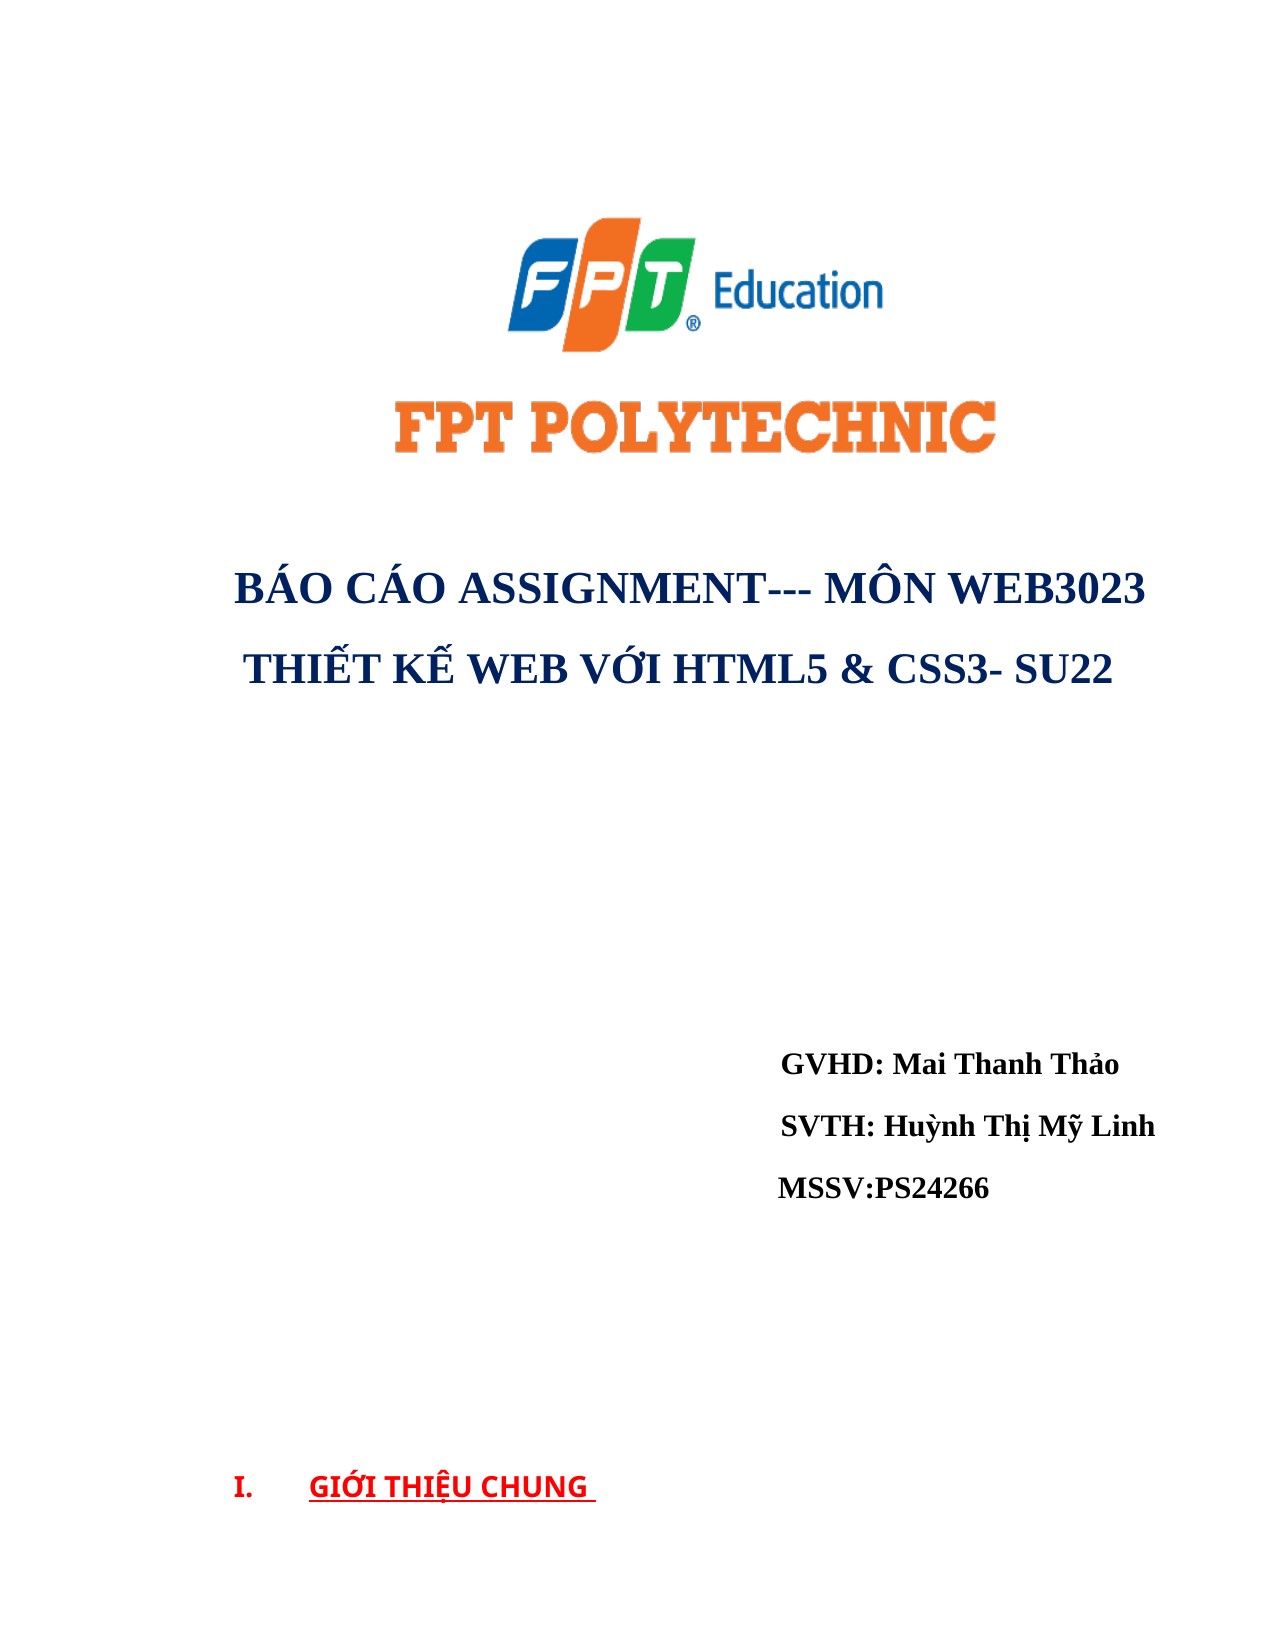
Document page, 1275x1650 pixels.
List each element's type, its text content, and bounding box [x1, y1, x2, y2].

text THIẾT KẾ WEB VỚI HTML5 & CSS3- SU22 [177, 642, 1157, 693]
text GVHD: Mai Thanh Thảo [702, 1045, 1157, 1081]
text BÁO CÁO ASSIGNMENT--- MÔN WEB3023 [177, 561, 1157, 614]
text SVTH: Huỳnh Thị Mỹ Linh [702, 1107, 1157, 1143]
list GIỚI THIỆU CHUNG [233, 1467, 1157, 1506]
picture [374, 195, 1017, 476]
text MSSV:PS24266 [177, 1169, 1157, 1206]
